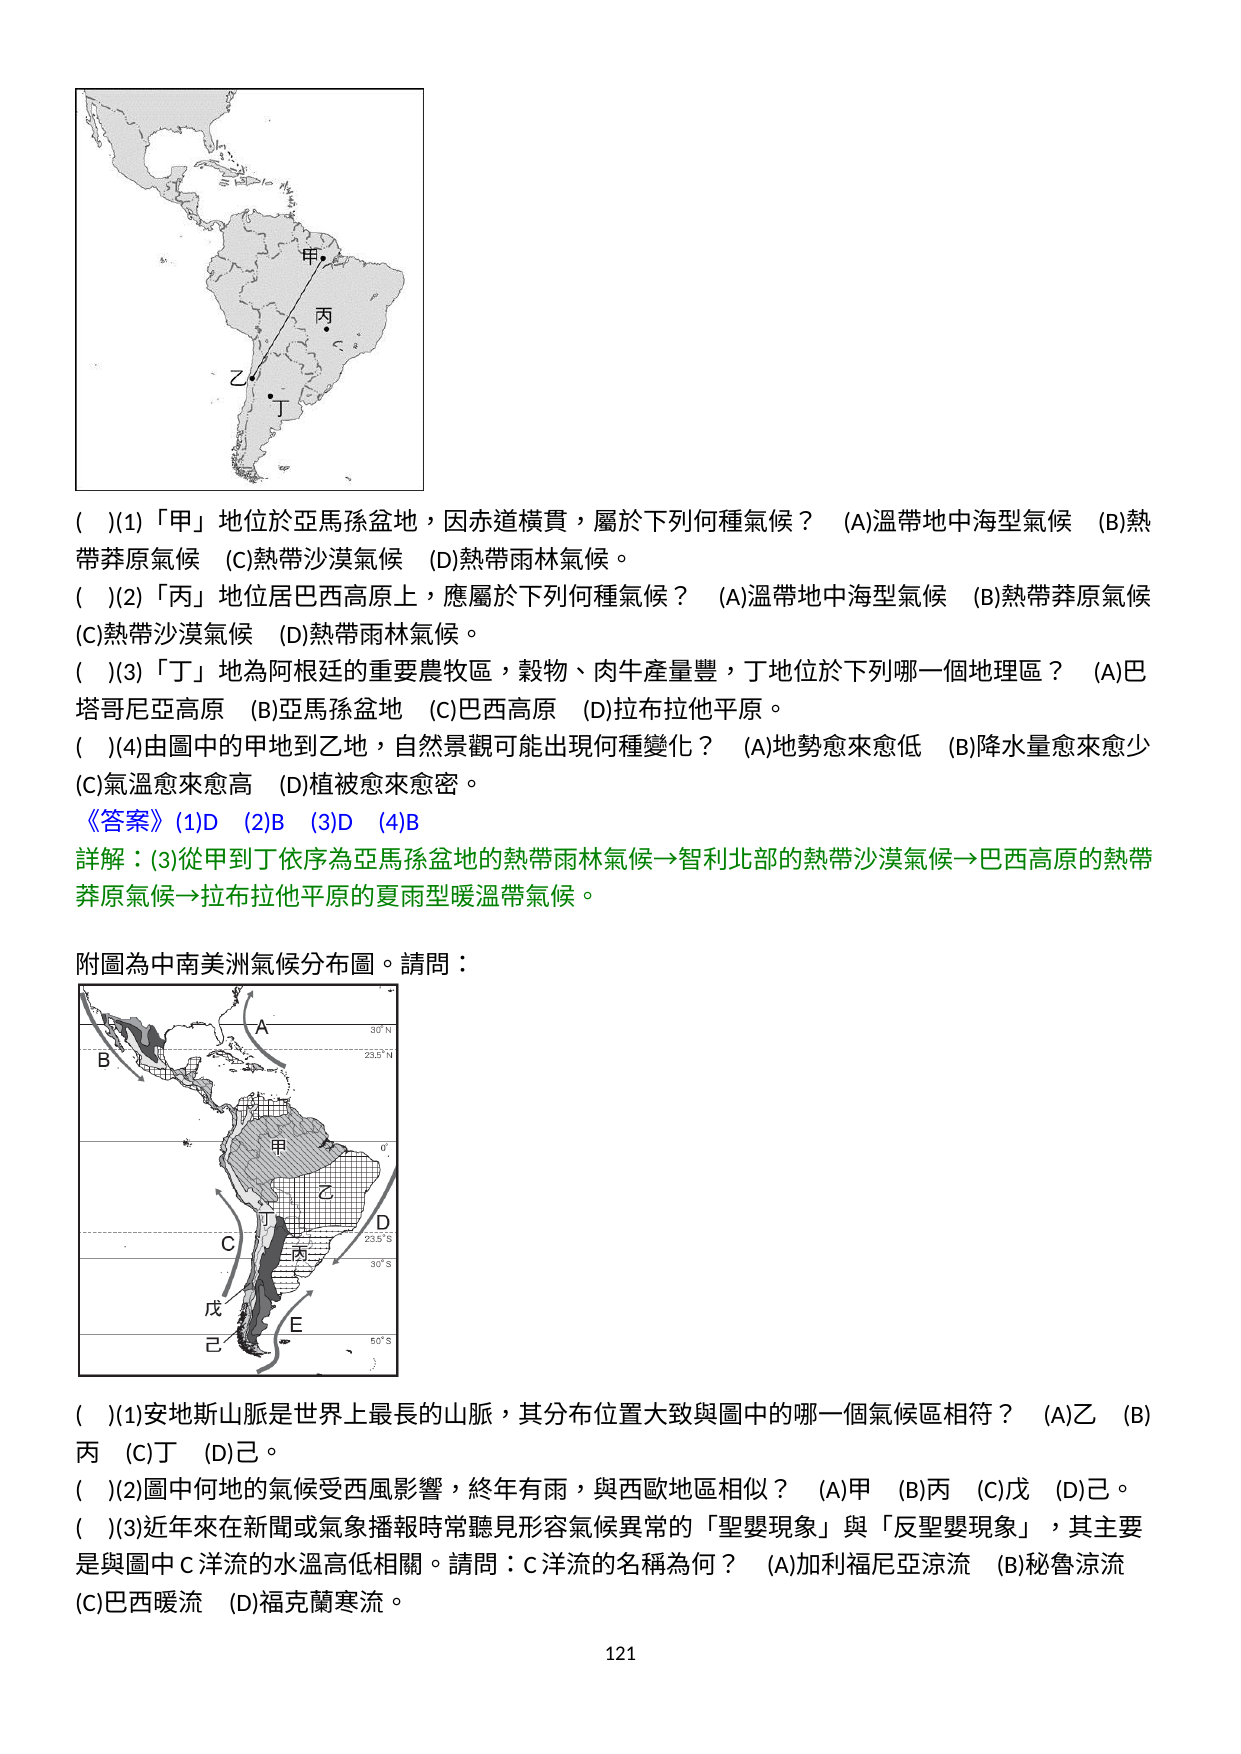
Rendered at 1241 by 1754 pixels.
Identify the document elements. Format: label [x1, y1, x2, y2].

picture [75, 88, 424, 491]
picture [75, 981, 401, 1379]
